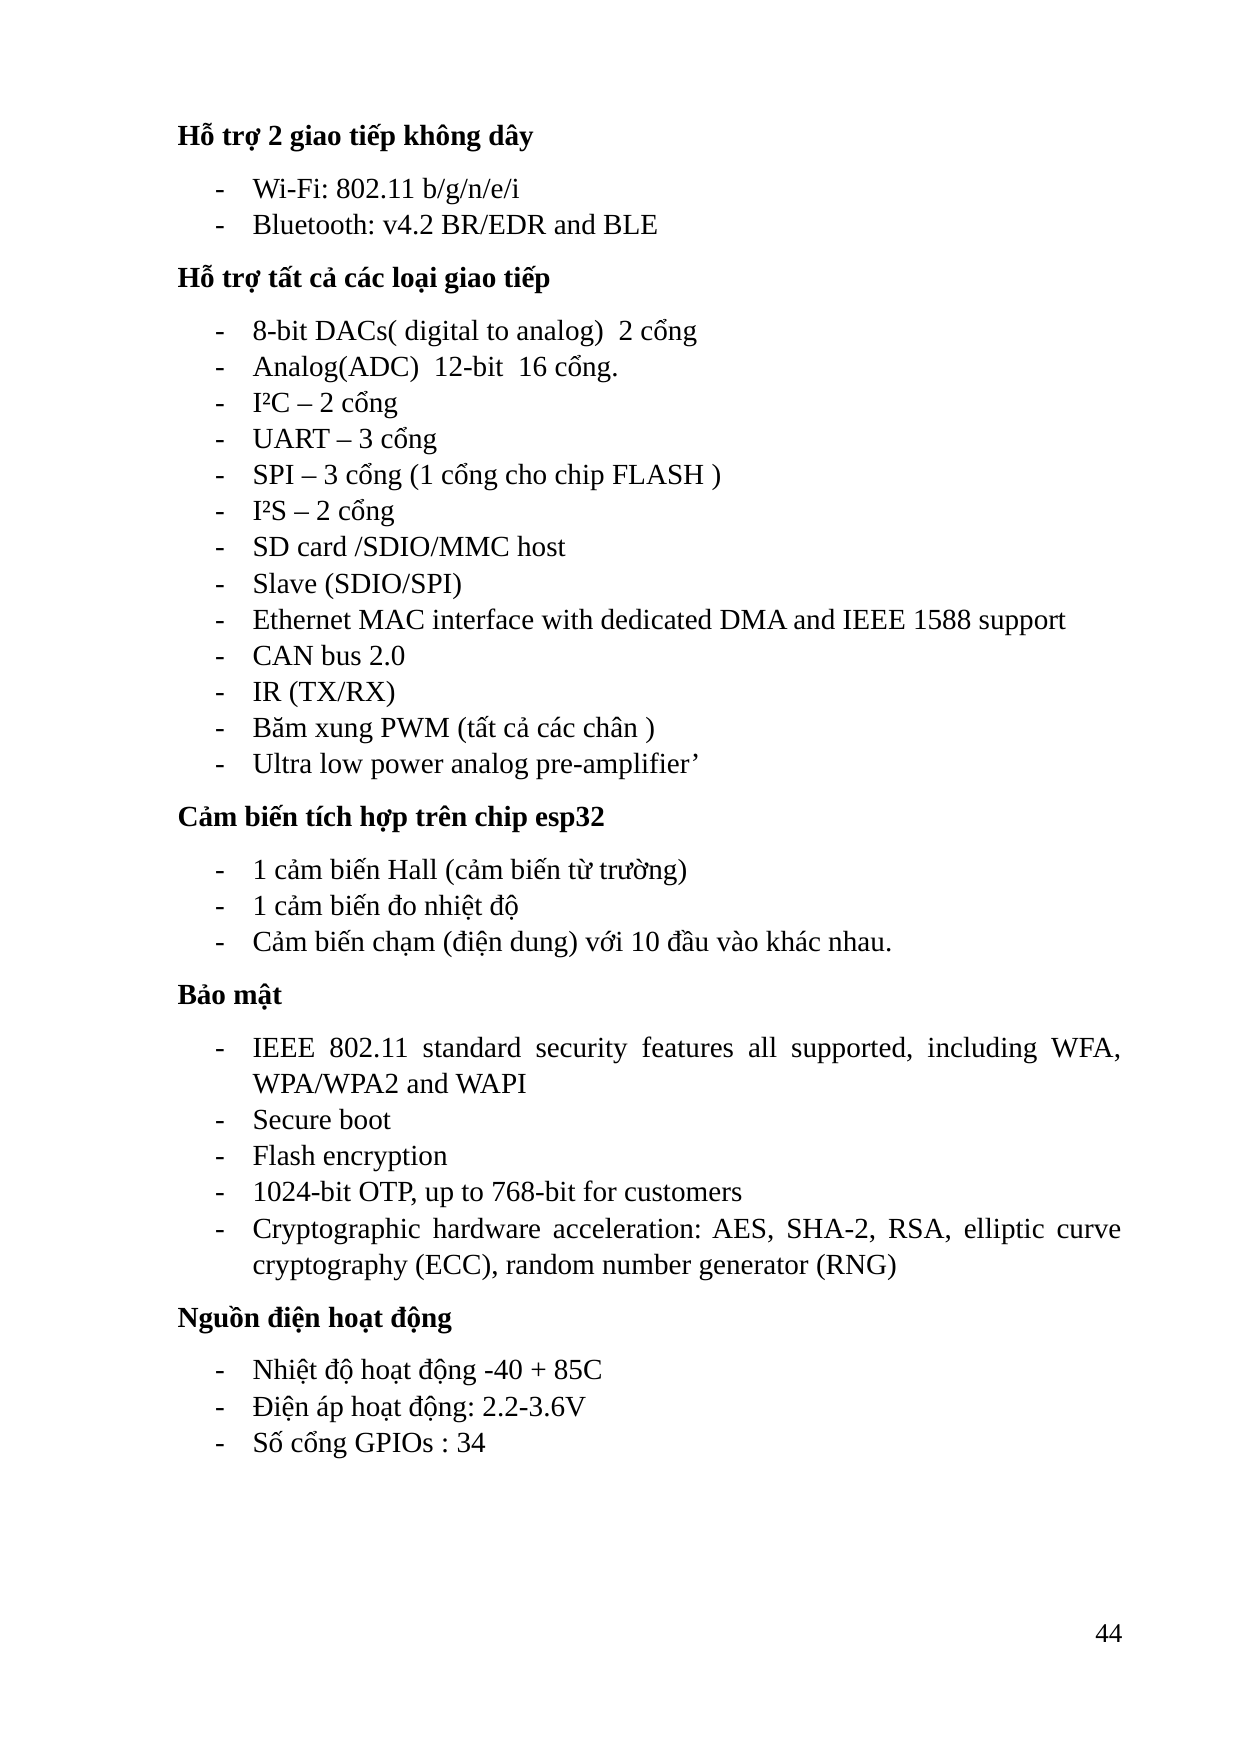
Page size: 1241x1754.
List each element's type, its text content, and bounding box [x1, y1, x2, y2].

list Ethernet MAC interface with dedicated DMA and IEEE 1588 support [215, 602, 1122, 635]
list I²C – 2 cổng [215, 385, 1122, 418]
list Cryptographic hardware acceleration: AES, SHA-2, RSA, elliptic curve cryptography (ECC), random number generator (RNG) [215, 1211, 1122, 1280]
list Slave (SDIO/SPI) [215, 566, 1122, 599]
list SD card /SDIO/MMC host [215, 529, 1122, 563]
list IEEE 802.11 standard security features all supported, including WFA, WPA/WPA2 and WAPI [215, 1030, 1122, 1100]
text Hỗ trợ tất cả các loại giao tiếp [177, 260, 1122, 293]
list Nhiệt độ hoạt động -40 + 85C [215, 1352, 1122, 1386]
list 1024-bit OTP, up to 768-bit for customers [215, 1174, 1122, 1208]
list Bluetooth: v4.2 BR/EDR and BLE [215, 207, 1122, 241]
list Analog(ADC) 12-bit 16 cổng. [215, 349, 1122, 382]
list Ultra low power analog pre-amplifier’ [215, 746, 1122, 780]
text Cảm biến tích hợp trên chip esp32 [177, 799, 1122, 833]
list Wi-Fi: 802.11 b/g/n/e/i [215, 171, 1122, 204]
list CAN bus 2.0 [215, 638, 1122, 672]
text Nguồn điện hoạt động [177, 1300, 1122, 1333]
list Cảm biến chạm (điện dung) với 10 đầu vào khác nhau. [215, 924, 1122, 958]
list Số cổng GPIOs : 34 [215, 1425, 1122, 1458]
list SPI – 3 cổng (1 cổng cho chip FLASH ) [215, 457, 1122, 491]
list Secure boot [215, 1102, 1122, 1136]
list I²S – 2 cổng [215, 493, 1122, 527]
list Flash encryption [215, 1138, 1122, 1172]
text Bảo mật [177, 977, 1122, 1011]
list 8-bit DACs( digital to analog) 2 cổng [215, 313, 1122, 346]
list UART – 3 cổng [215, 421, 1122, 455]
text Hỗ trợ 2 giao tiếp không dây [177, 118, 1122, 152]
list IR (TX/RX) [215, 674, 1122, 708]
list 1 cảm biến đo nhiệt độ [215, 888, 1122, 922]
list Băm xung PWM (tất cả các chân ) [215, 710, 1122, 744]
list 1 cảm biến Hall (cảm biến từ trường) [215, 852, 1122, 886]
list Điện áp hoạt động: 2.2-3.6V [215, 1389, 1122, 1422]
